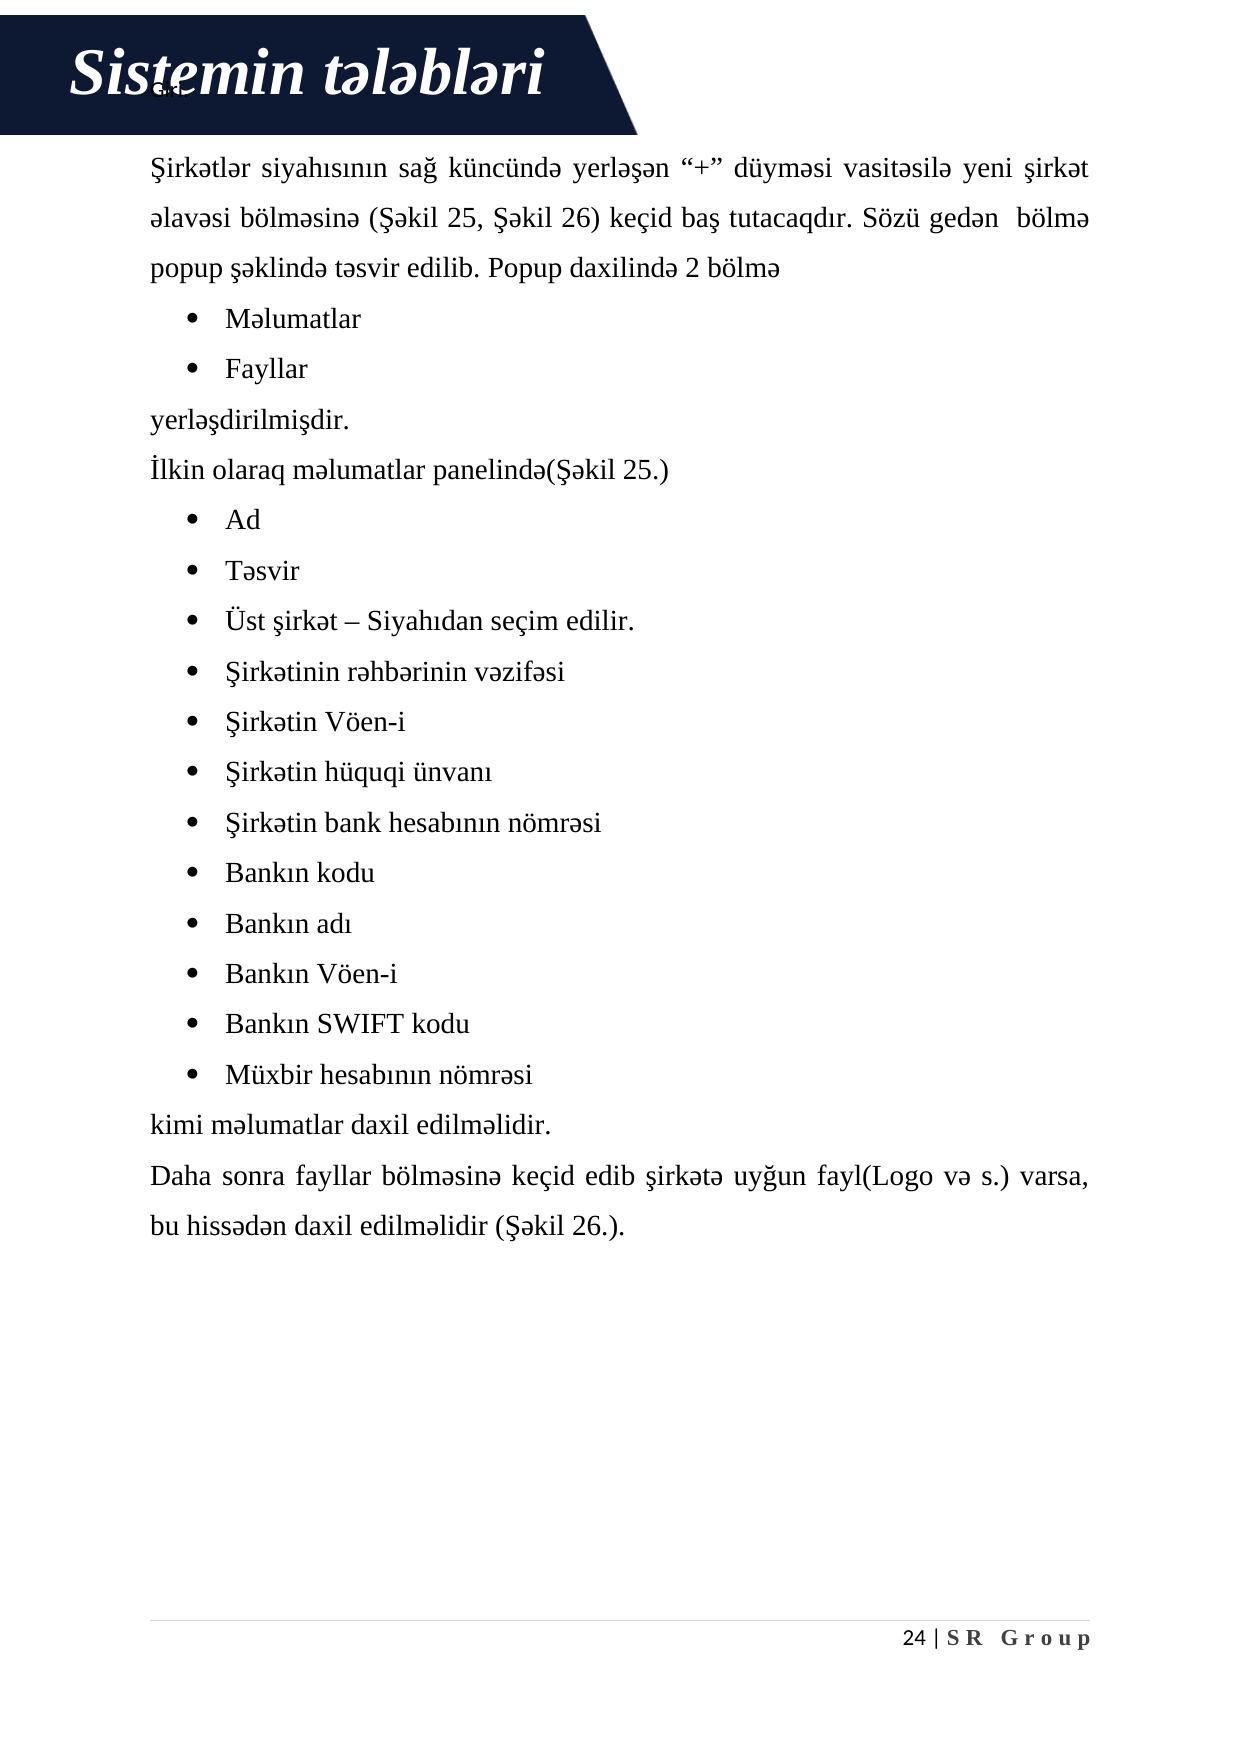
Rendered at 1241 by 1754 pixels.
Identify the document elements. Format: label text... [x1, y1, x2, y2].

picture [0, 15, 1239, 135]
text Daha sonra fayllar bölməsinə keçid edib şirkətə uyğun fayl(Logo və s.) varsa, bu hissədən daxil edilməlidir (Şəkil 26.). [150, 1158, 1090, 1242]
list Müxbir hesabının nömrəsi [187, 1057, 1090, 1091]
list Təsvir [187, 553, 1090, 586]
list Şirkətin hüquqi ünvanı [187, 754, 1090, 788]
text Şirkətlər siyahısının sağ küncündə yerləşən “+” düyməsi vasitəsilə yeni şirkət əlavəsi bölməsinə (Şəkil 25, Şəkil 26) keçid baş tutacaqdır. Sözü gedən bölmə popup şəklində təsvir edilib. Popup daxilində 2 bölmə [150, 150, 1090, 284]
list Şirkətin Vöen-i [187, 704, 1090, 738]
list Fayllar [187, 351, 1090, 385]
list Şirkətin bank hesabının nömrəsi [187, 805, 1090, 838]
text İlkin olaraq məlumatlar panelində(Şəkil 25.) [150, 452, 1090, 486]
list Ad [187, 502, 1090, 536]
list Bankın adı [187, 906, 1090, 939]
list Şirkətinin rəhbərinin vəzifəsi [187, 654, 1090, 687]
list Bankın kodu [187, 855, 1090, 889]
list Bankın Vöen-i [187, 956, 1090, 990]
text yerləşdirilmişdir. [150, 402, 1090, 435]
list Bankın SWIFT kodu [187, 1007, 1090, 1040]
list Məlumatlar [187, 301, 1090, 334]
list Üst şirkət – Siyahıdan seçim edilir. [187, 603, 1090, 637]
text kimi məlumatlar daxil edilməlidir. [150, 1107, 1090, 1141]
